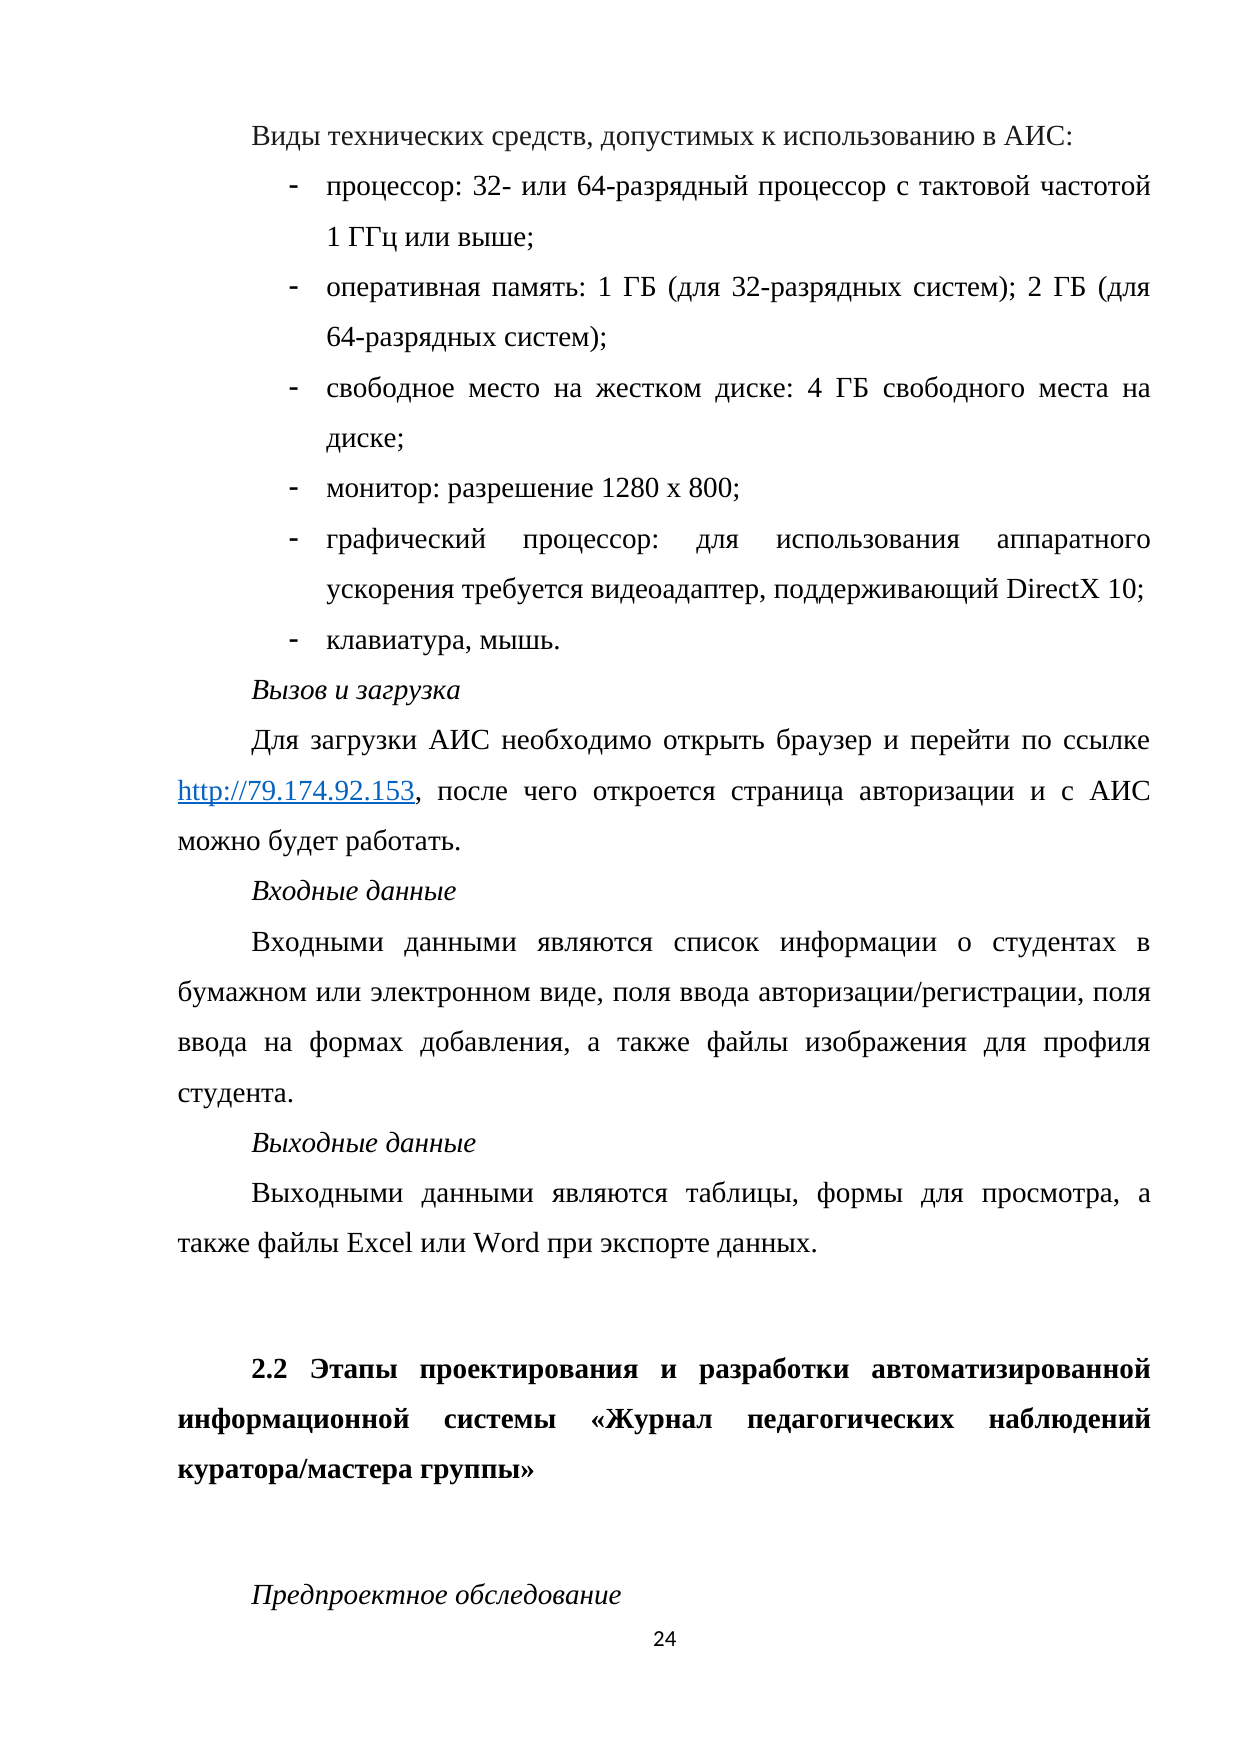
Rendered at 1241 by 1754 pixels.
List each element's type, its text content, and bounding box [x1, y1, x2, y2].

text 2.2 Этапы проектирования и разработки автоматизированной информационной системы «Журнал педагогических наблюдений куратора/мастера группы» [177, 1351, 1152, 1485]
list клавиатура, мышь. [288, 622, 1152, 655]
text Предпроектное обследование [177, 1577, 1152, 1610]
text Входными данными являются список информации о студентах в бумажном или электронном виде, поля ввода авторизации/регистрации, поля ввода на формах добавления, а также файлы изображения для профиля студента. [177, 924, 1152, 1108]
text Выходные данные [177, 1125, 1152, 1158]
text Входные данные [177, 873, 1152, 907]
list монитор: разрешение 1280 x 800; [288, 471, 1152, 504]
list оперативная память: 1 ГБ (для 32-разрядных систем); 2 ГБ (для 64-разрядных систем); [288, 269, 1152, 353]
list процессор: 32- или 64-разрядный процессор с тактовой частотой 1 ГГц или выше; [288, 168, 1152, 252]
text Вызов и загрузка [177, 672, 1152, 706]
list свободное место на жестком диске: 4 ГБ свободного места на диске; [288, 370, 1152, 454]
text Виды технических средств, допустимых к использованию в АИС: [177, 118, 1152, 152]
list графический процессор: для использования аппаратного ускорения требуется видеоадаптер, поддерживающий DirectX 10; [288, 521, 1152, 605]
text Для загрузки АИС необходимо открыть браузер и перейти по ссылке http://79.174.92.153, после чего откроется страница авторизации и с АИС можно будет работать. [177, 722, 1152, 857]
text Выходными данными являются таблицы, формы для просмотра, а также файлы Excel или Word при экспорте данных. [177, 1175, 1152, 1259]
